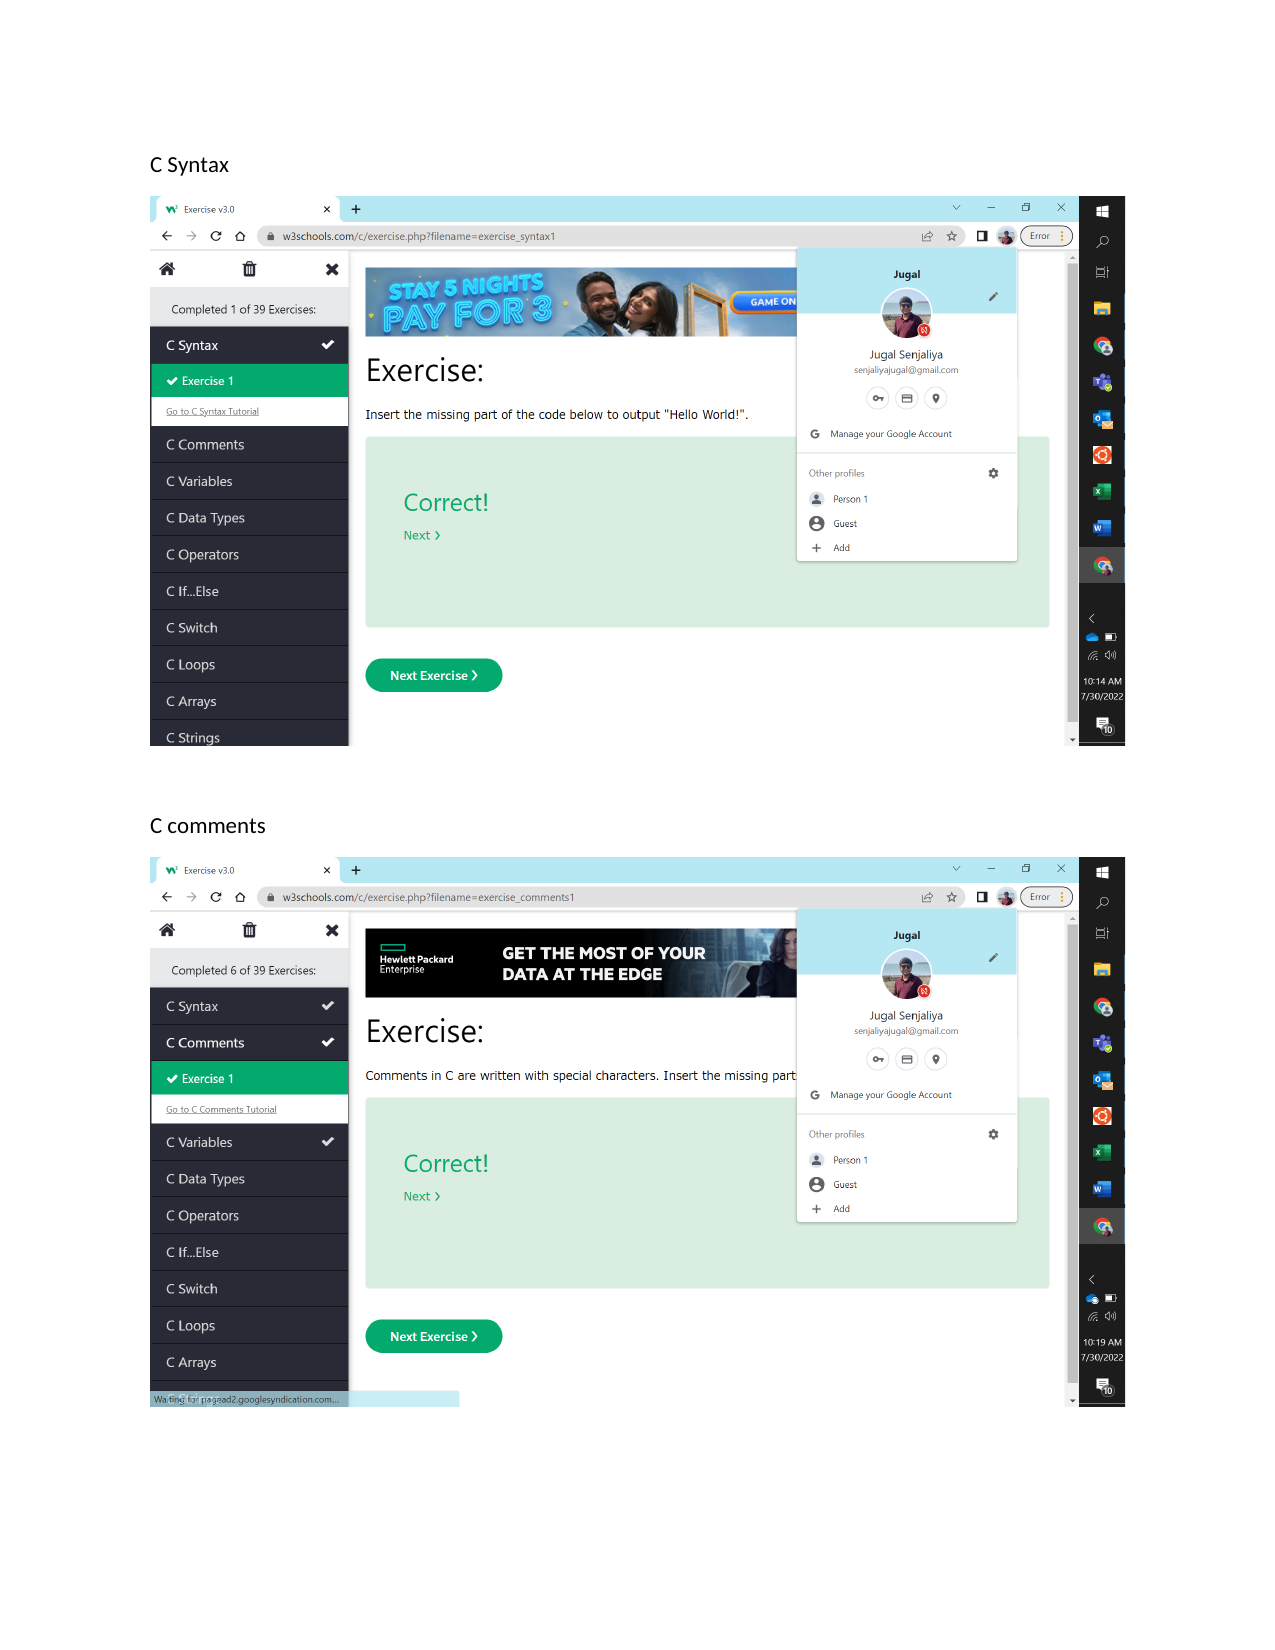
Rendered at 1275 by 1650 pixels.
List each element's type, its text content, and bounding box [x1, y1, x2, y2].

text C comments [150, 811, 1125, 839]
picture [150, 857, 1125, 1407]
text C Syntax [150, 150, 1125, 178]
picture [150, 196, 1125, 746]
